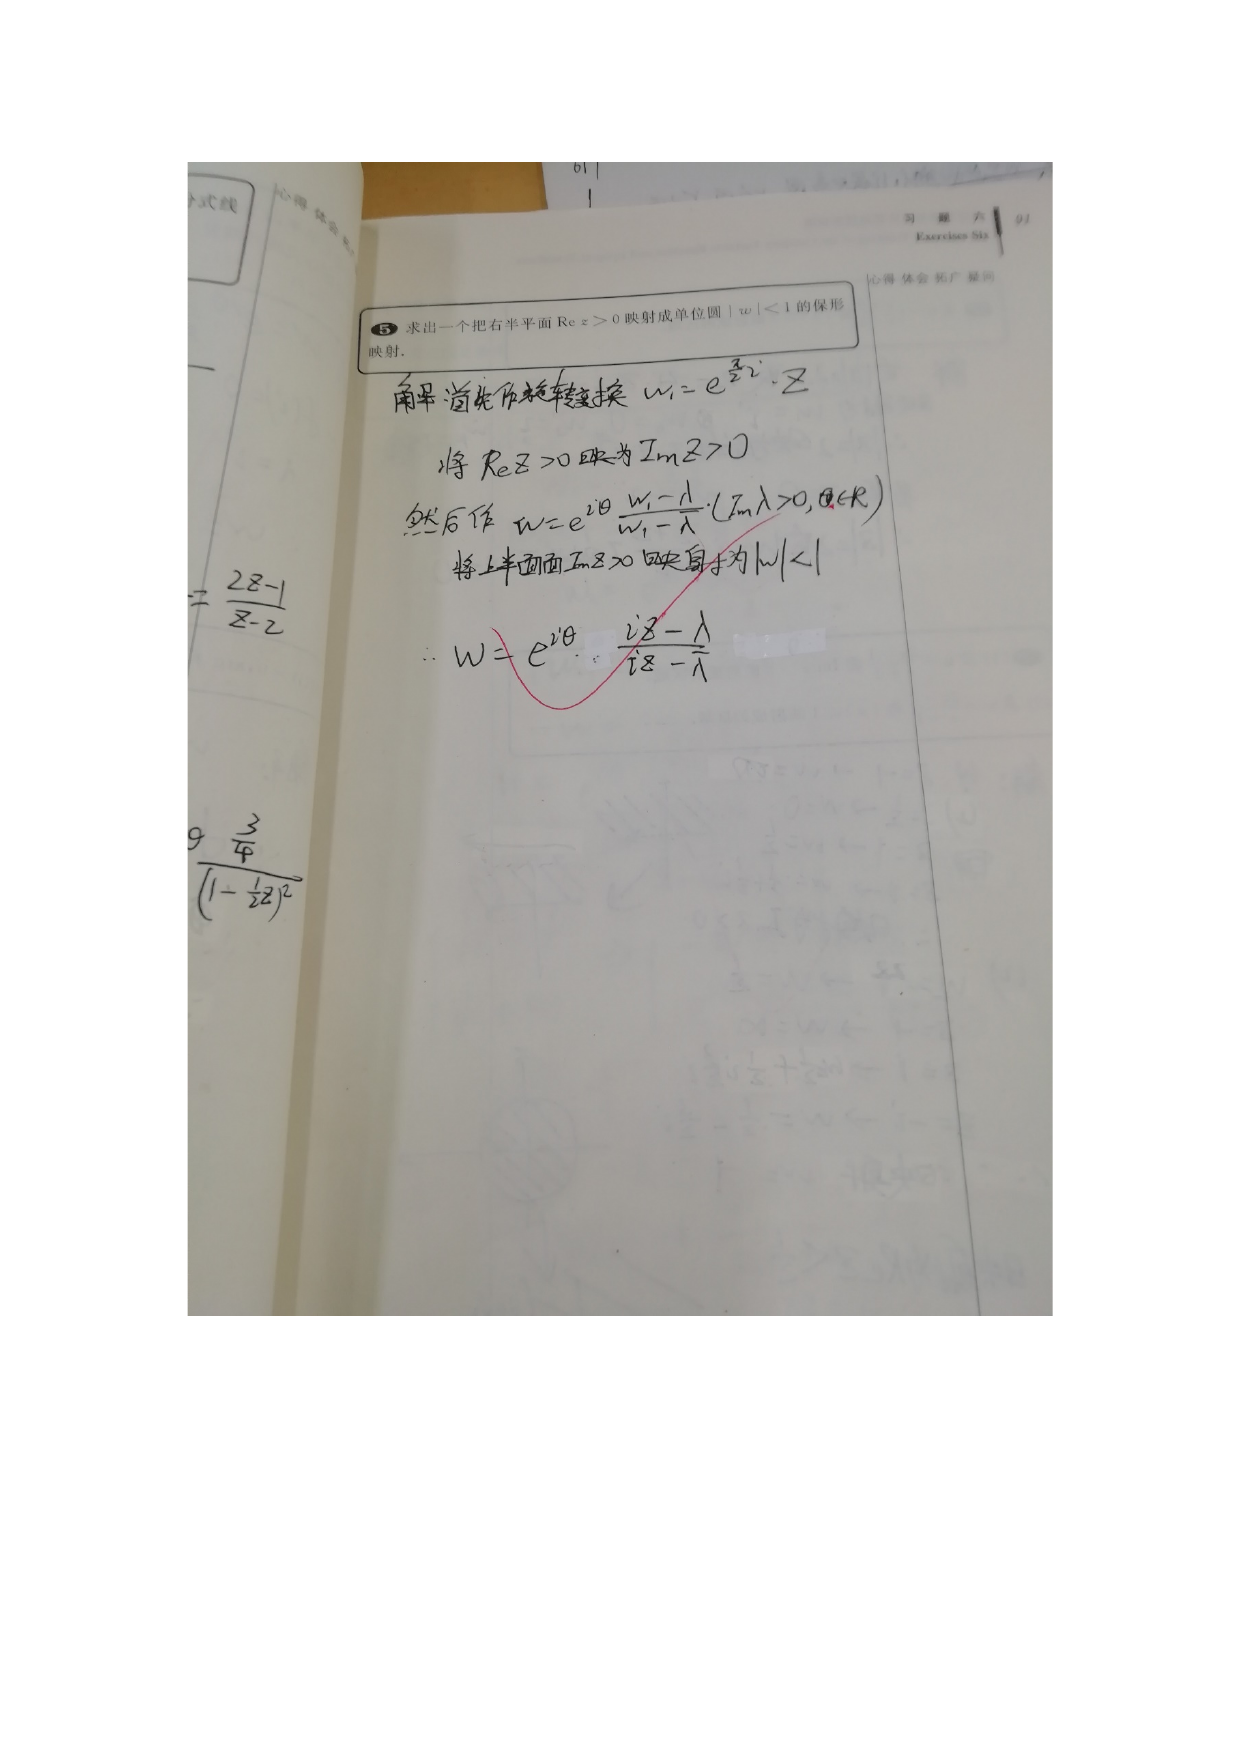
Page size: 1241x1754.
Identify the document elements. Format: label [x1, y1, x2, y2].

picture [187, 162, 1053, 1316]
